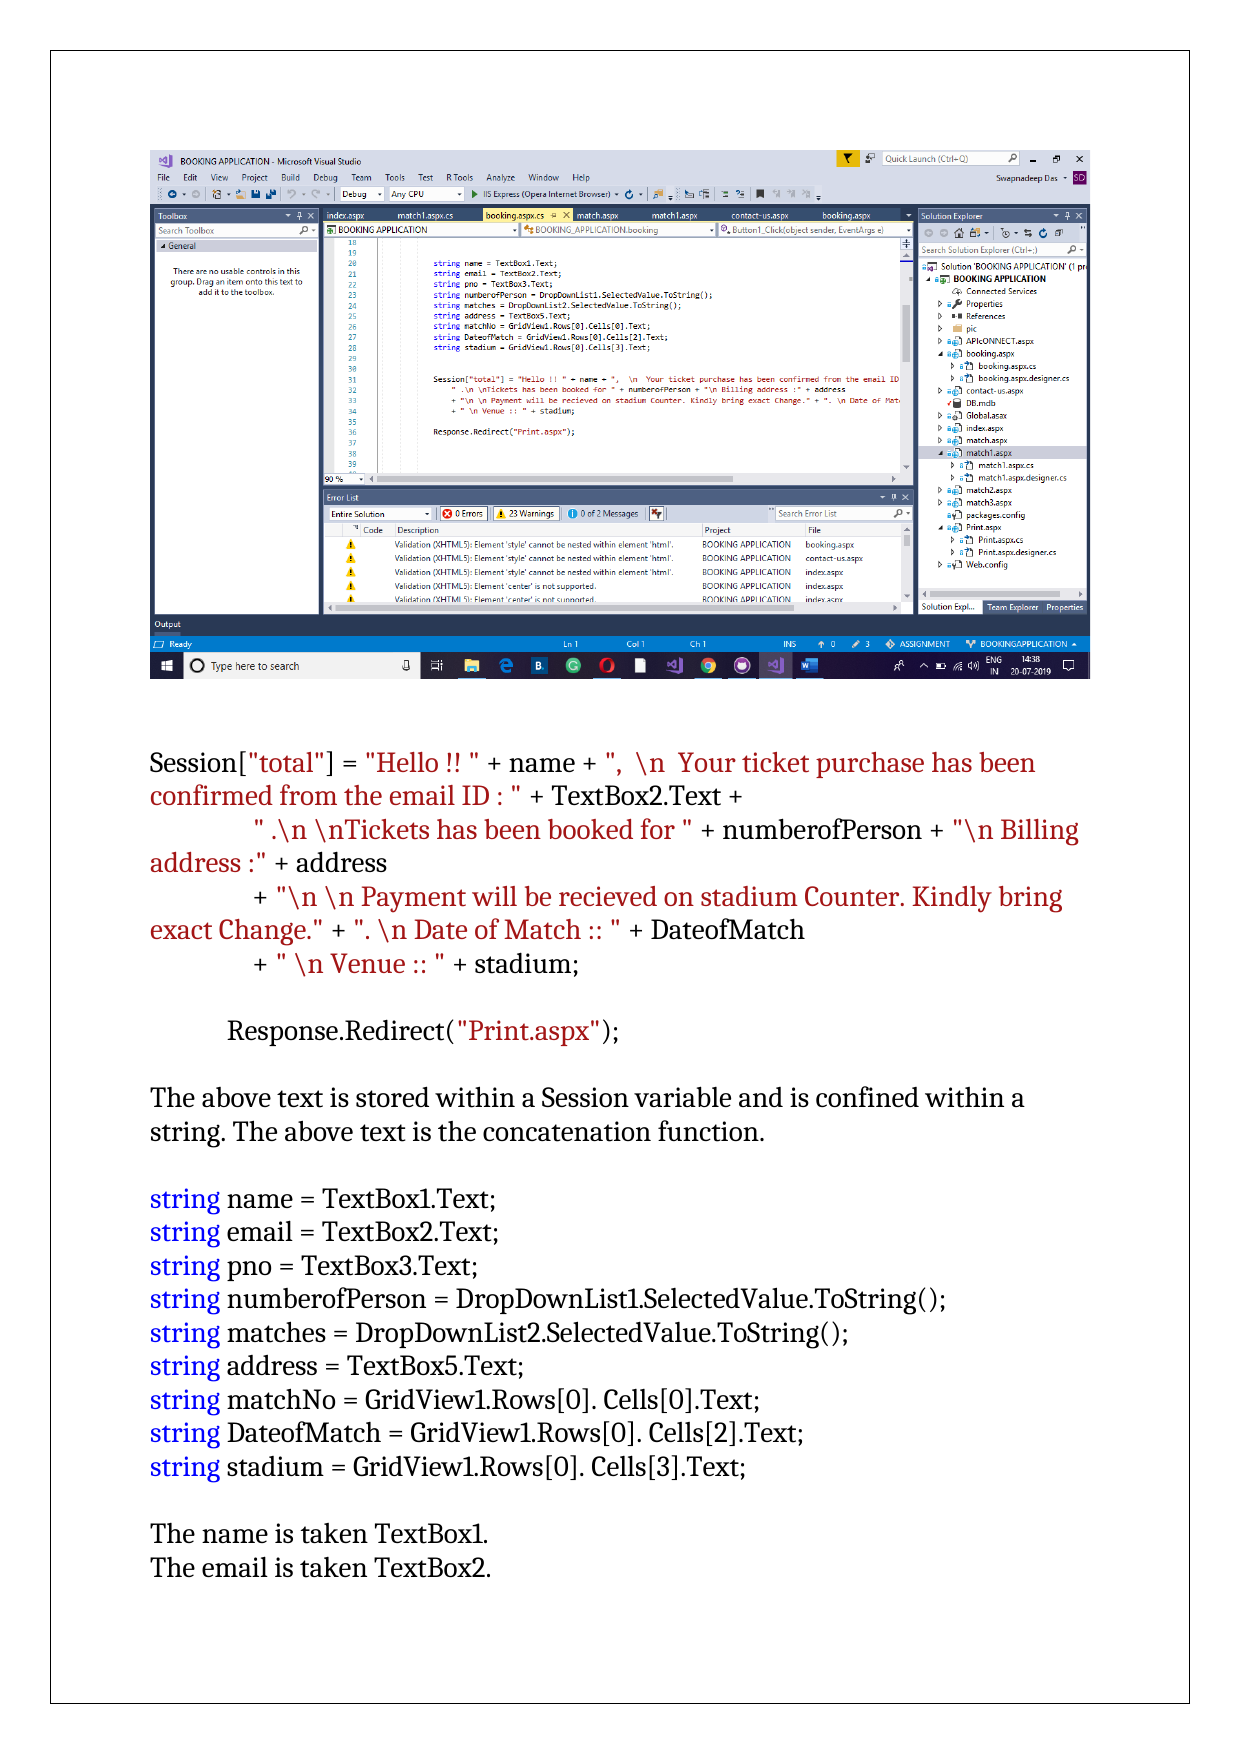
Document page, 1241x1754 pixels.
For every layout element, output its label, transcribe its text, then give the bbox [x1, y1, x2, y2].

text string numberofPerson = DropDownList1.SelectedValue.ToString(); [150, 1282, 1090, 1316]
text string matches = DropDownList2.SelectedValue.ToString(); [150, 1316, 1090, 1349]
text The name is taken TextBox1. [150, 1517, 1090, 1551]
text string name = TextBox1.Text; [150, 1182, 1090, 1215]
text string DateofMatch = GridView1.Rows[0]. Cells[2].Text; [150, 1417, 1090, 1450]
text + "\n \n Payment will be recieved on stadium Counter. Kindly bring exact Change." + ". \n Date of Match :: " + DateofMatch [150, 880, 1090, 947]
text " .\n \nTickets has been booked for " + numberofPerson + "\n Billing address :" + address [150, 813, 1090, 880]
text string matchNo = GridView1.Rows[0]. Cells[0].Text; [150, 1383, 1090, 1417]
text The email is taken TextBox2. [150, 1551, 1090, 1584]
text string email = TextBox2.Text; [150, 1215, 1090, 1249]
text string address = TextBox5.Text; [150, 1349, 1090, 1383]
picture [150, 150, 1091, 679]
text string pno = TextBox3.Text; [150, 1249, 1090, 1282]
text Response.Redirect("Print.aspx"); [150, 1014, 1090, 1048]
text Session["total"] = "Hello !! " + name + ", \n Your ticket purchase has been confirmed from the email ID : " + TextBox2.Text + [150, 746, 1090, 813]
text string stadium = GridView1.Rows[0]. Cells[3].Text; [150, 1450, 1090, 1484]
text + " \n Venue :: " + stadium; [150, 947, 1090, 981]
text The above text is stored within a Session variable and is confined within a string. The above text is the concatenation function. [150, 1081, 1090, 1148]
